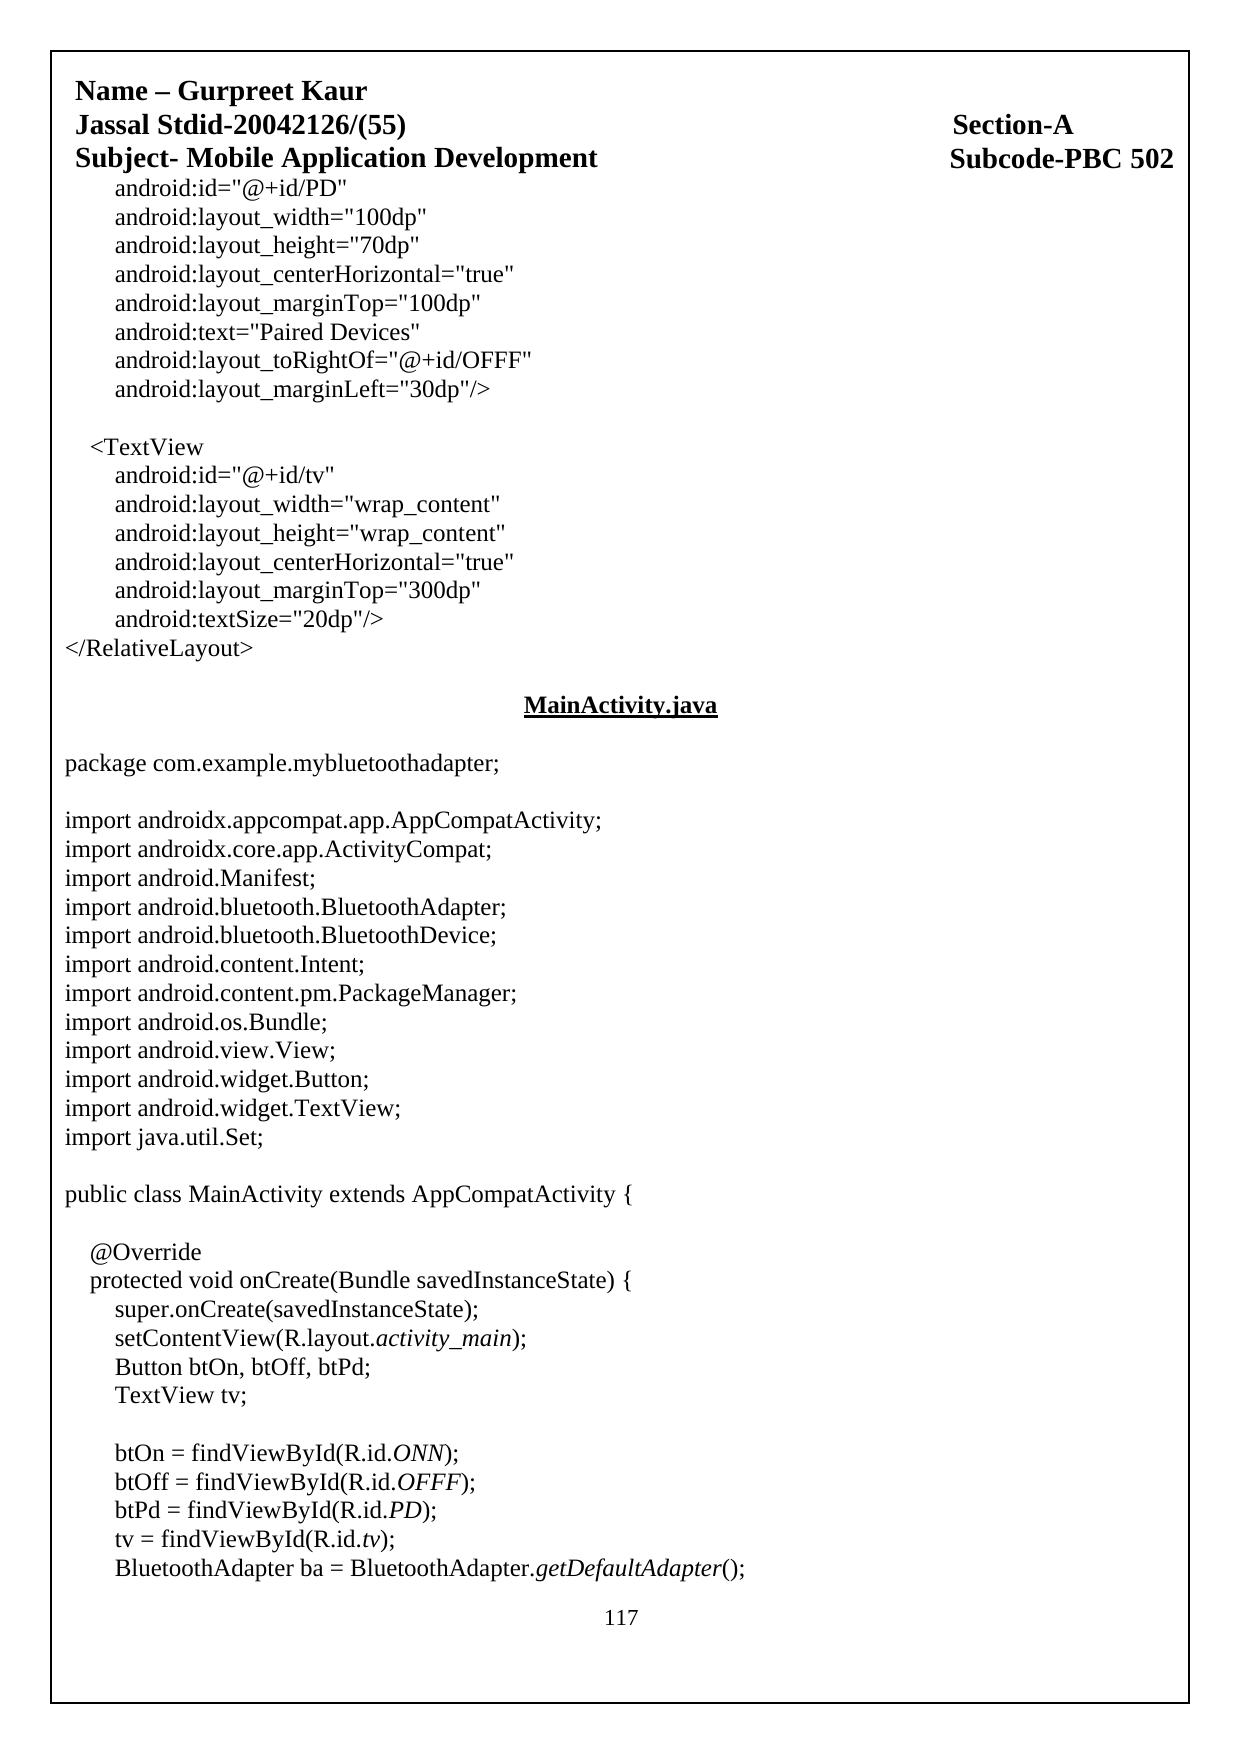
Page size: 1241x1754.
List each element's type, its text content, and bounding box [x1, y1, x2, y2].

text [64, 748, 1178, 1582]
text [64, 173, 1178, 662]
subtitle MainActivity.java [64, 690, 1176, 719]
